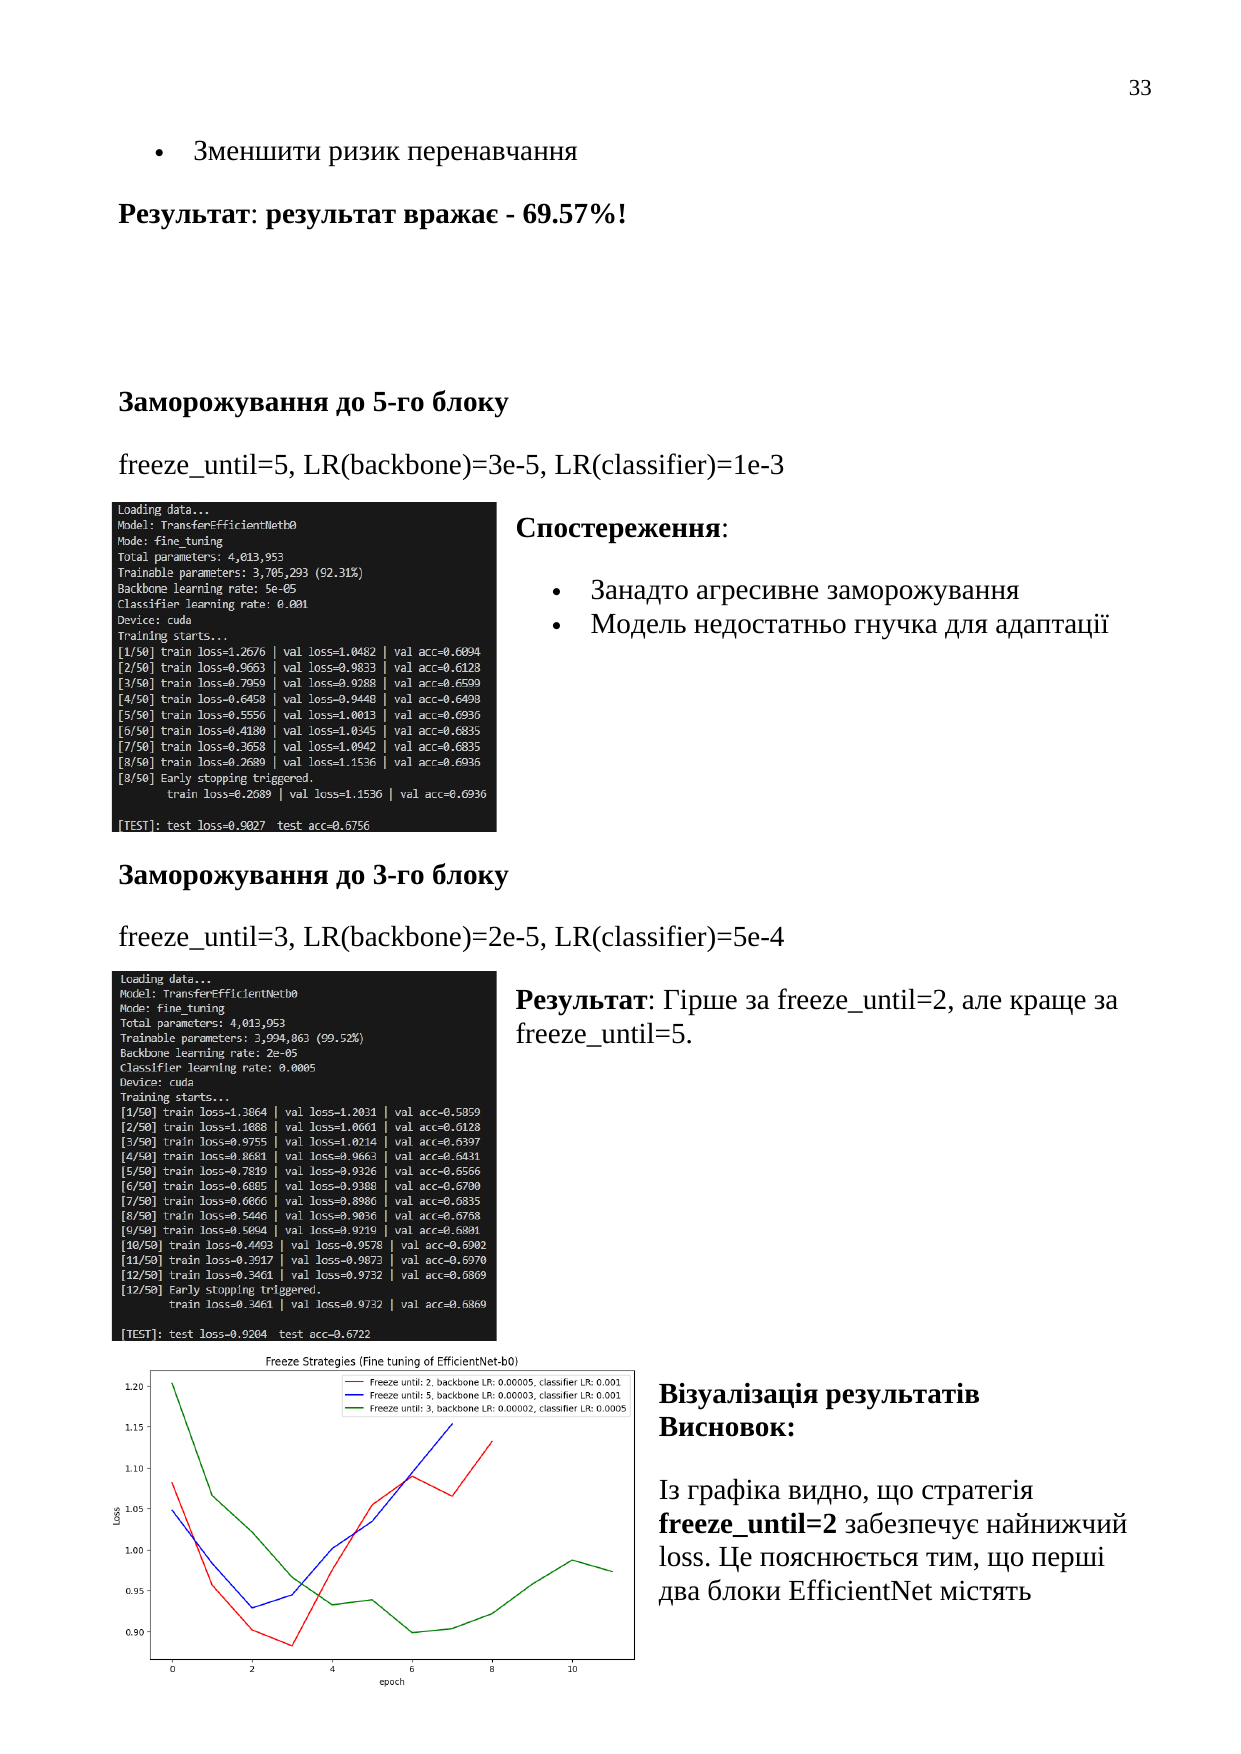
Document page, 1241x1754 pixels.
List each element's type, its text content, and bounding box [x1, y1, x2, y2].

text Спостереження: [497, 510, 1152, 543]
list Модель недостатньо гнучка для адаптації [497, 606, 1152, 639]
text Візуалізація результатів Висновок: [640, 1376, 1152, 1443]
list Занадто агресивне заморожування [497, 572, 1152, 606]
list Зменшити ризик перенавчання [156, 133, 1152, 167]
text freeze_until=3, LR(backbone)=2e-5, LR(classifier)=5e-4 [118, 919, 1152, 953]
text Результат: Гірше за freeze_until=2, але краще за freeze_until=5. [497, 982, 1152, 1049]
text Заморожування до 5-го блоку [118, 384, 1152, 418]
text freeze_until=5, LR(backbone)=3e-5, LR(classifier)=1e-3 [118, 447, 1152, 481]
picture [111, 971, 497, 1341]
text Результат: результат вражає - 69.57%! [118, 196, 1152, 230]
text Заморожування до 3-го блоку [118, 857, 1152, 890]
picture [106, 1350, 640, 1692]
picture [111, 502, 497, 832]
